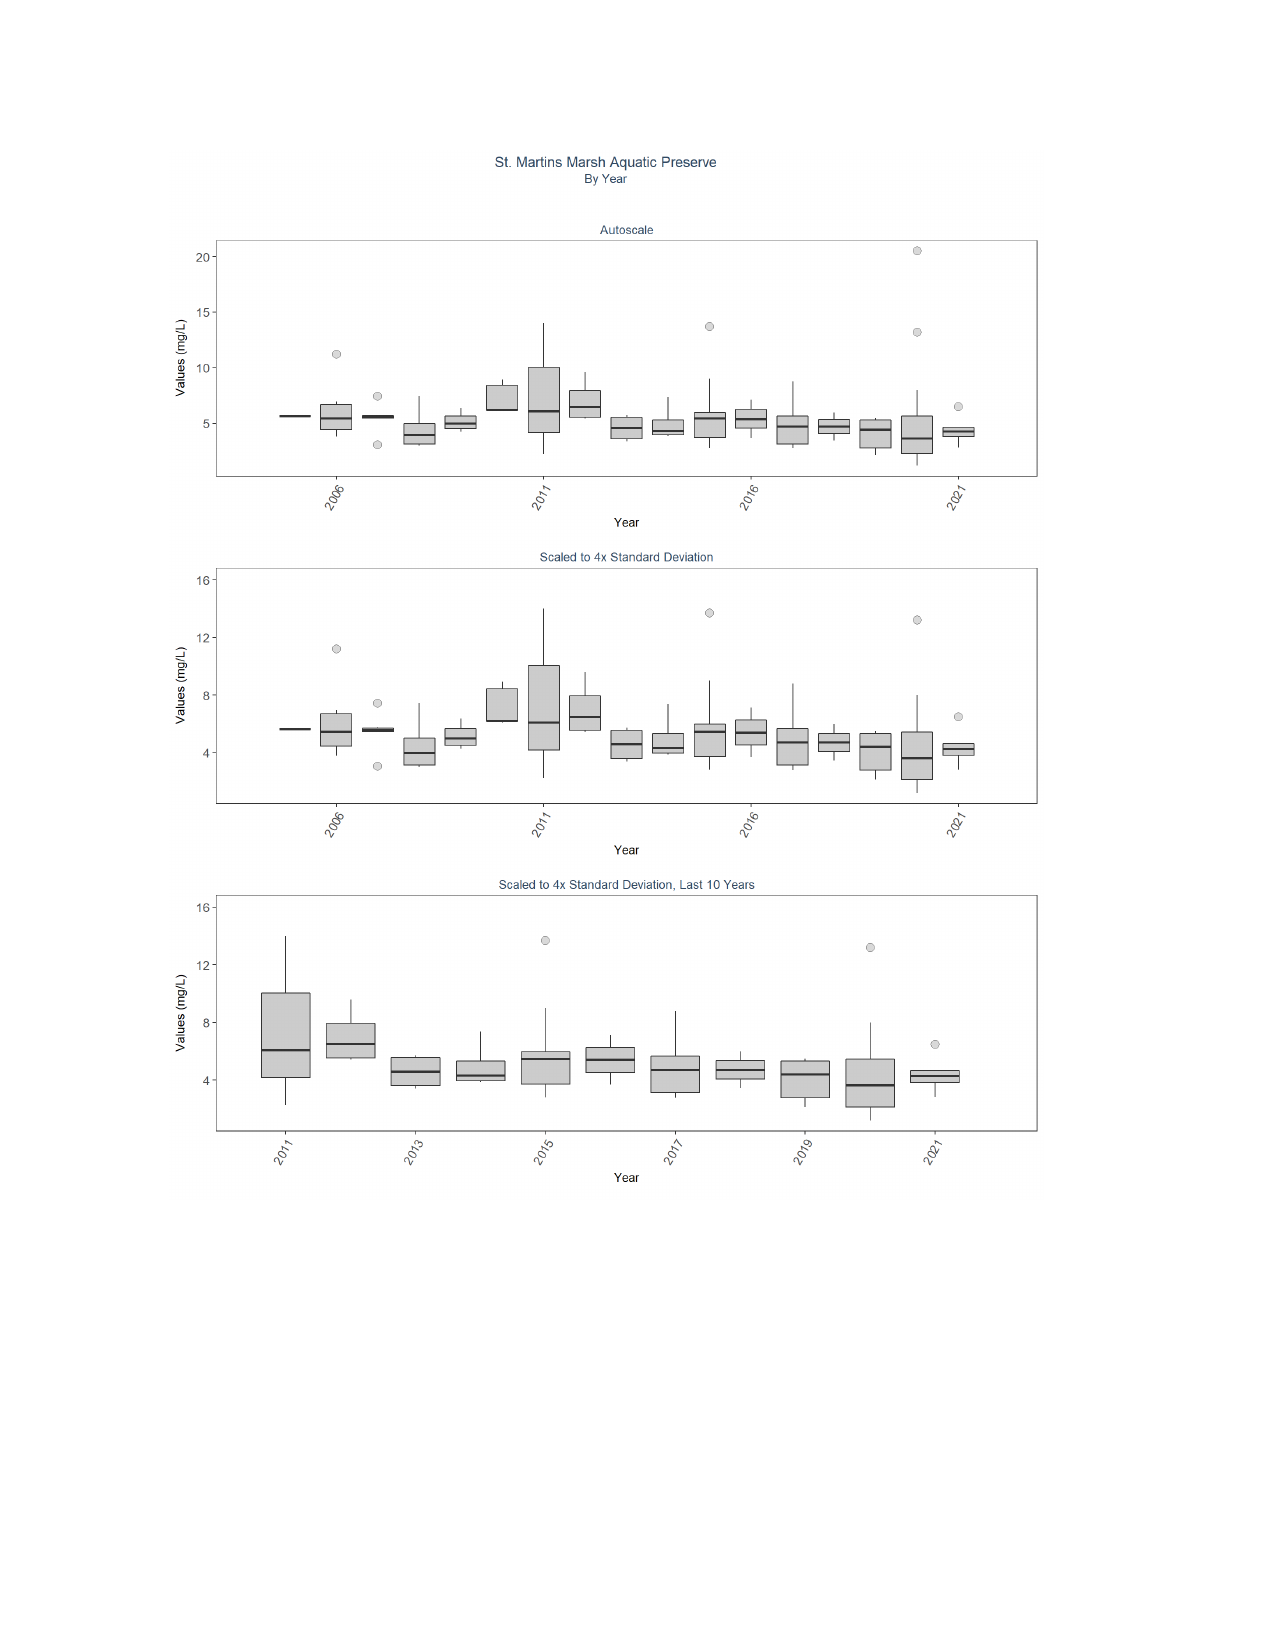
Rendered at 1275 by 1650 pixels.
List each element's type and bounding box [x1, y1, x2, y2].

picture [168, 150, 1044, 1200]
